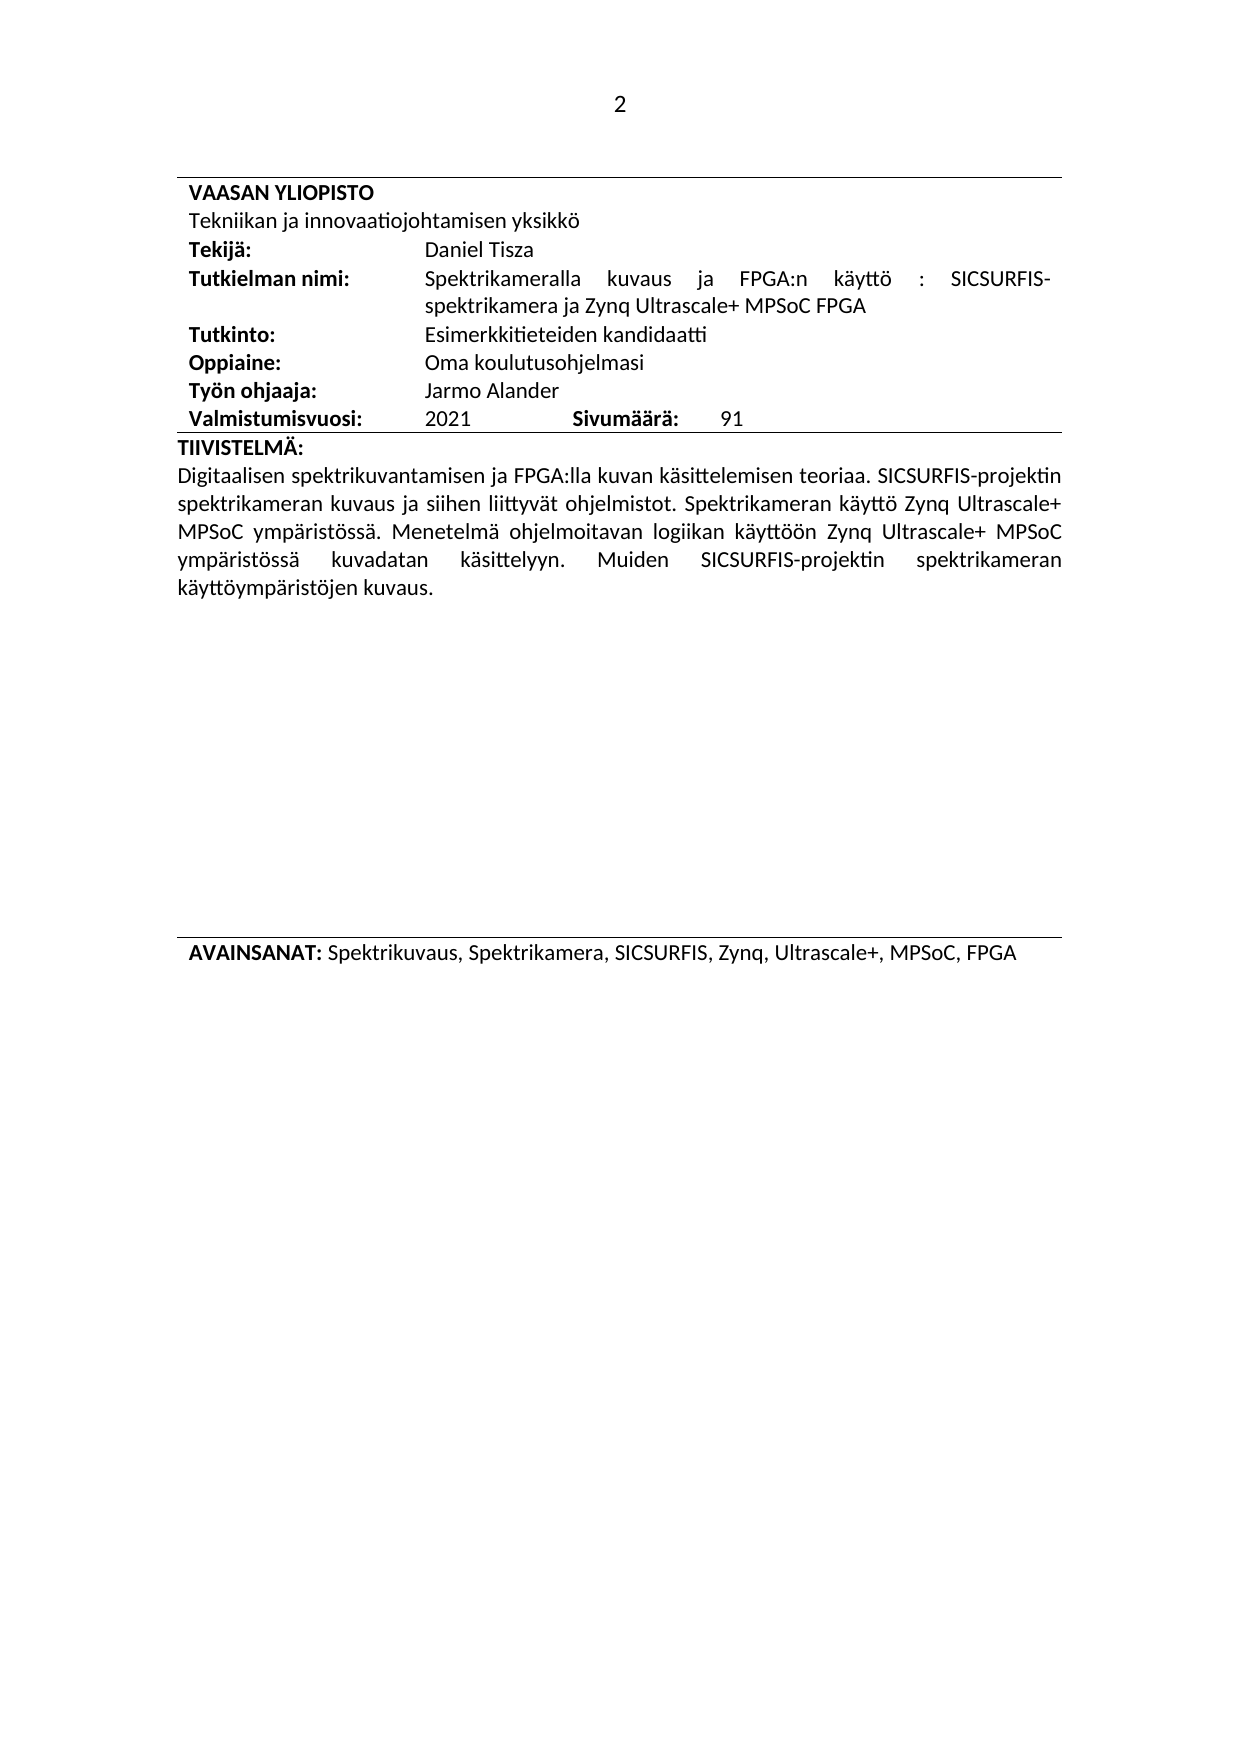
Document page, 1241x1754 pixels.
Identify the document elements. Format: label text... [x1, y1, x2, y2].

table_cell Esimerkkitieteiden kandidaatti [413, 320, 1062, 348]
table_cell [413, 236, 1062, 264]
table_cell : [413, 264, 1062, 320]
table_header VAASAN YLIOPISTO [177, 178, 1062, 236]
table_cell Tekijä: [177, 236, 413, 264]
table_cell Tutkinto: [177, 320, 413, 348]
table_cell Sivumäärä: [561, 404, 709, 432]
table_header AVAINSANAT: [177, 938, 1062, 966]
table_cell Työn ohjaaja: [177, 376, 413, 404]
table_cell Valmistumisvuosi: [177, 404, 413, 432]
table_cell Jarmo Alander [413, 376, 1062, 404]
table_cell 90 [709, 404, 1062, 432]
table_cell Oma koulutusohjelmasi [413, 348, 1062, 376]
table_cell Oppiaine: [177, 348, 413, 376]
table_cell 2021 [413, 404, 561, 432]
table_cell Tutkielman nimi: [177, 264, 413, 320]
text TIIVISTELMÄ: [177, 433, 1063, 461]
